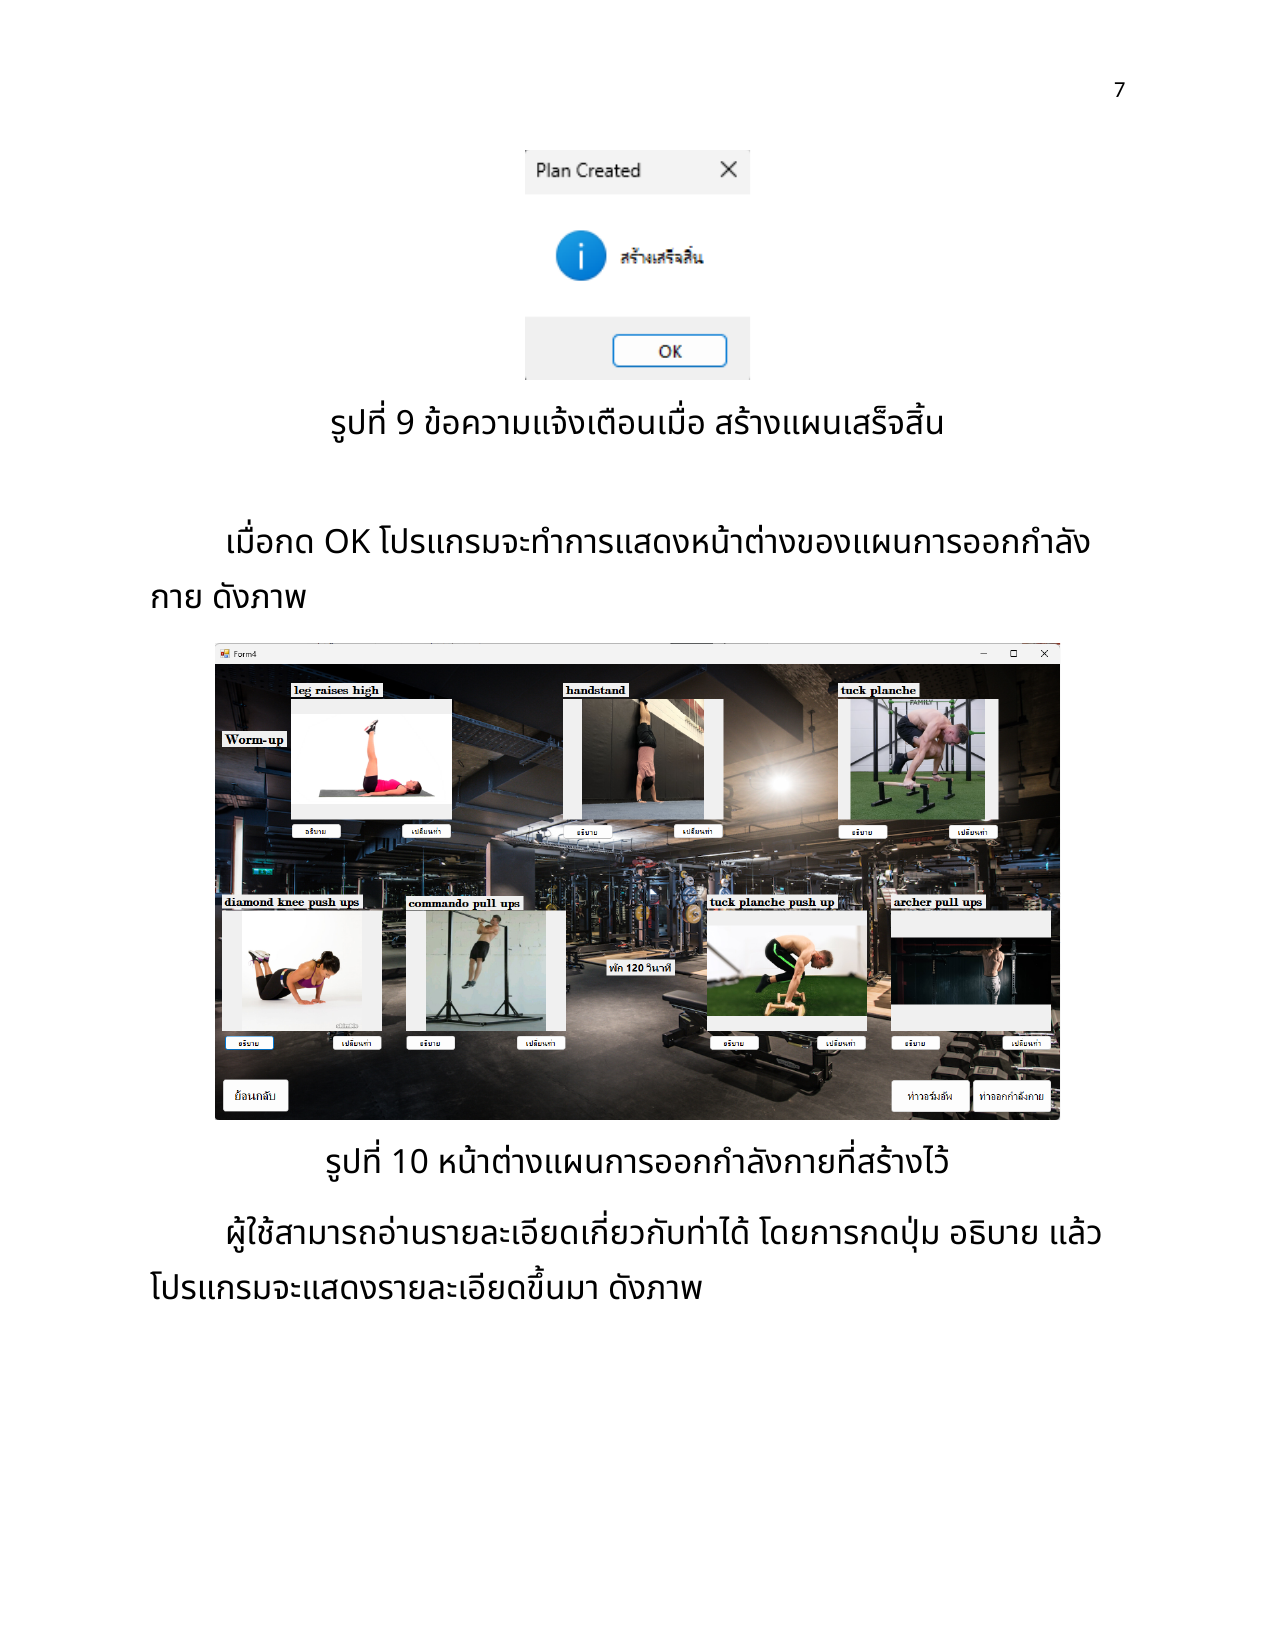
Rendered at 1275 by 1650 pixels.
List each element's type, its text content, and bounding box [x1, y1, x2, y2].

text รูปที่ 9 ข้อความแจ้งเตือนเมื่อ สร้างแผนเสร็จสิ้น [150, 398, 1125, 449]
picture [215, 643, 1061, 1120]
text ผู้ใช้สามารถอ่านรายละเอียดเกี่ยวกับท่าได้ โดยการกดปุ่ม อธิบาย แล้วโปรแกรมจะแสดงรายละเอียดขึ้นมา ดังภาพ [150, 1209, 1125, 1314]
text รูปที่ 10 หน้าต่างแผนการออกกำลังกายที่สร้างไว้ [150, 1138, 1125, 1189]
text เมื่อกด OK โปรแกรมจะทำการแสดงหน้าต่างของแผนการออกกำลังกาย ดังภาพ [150, 518, 1125, 623]
picture [525, 150, 750, 380]
